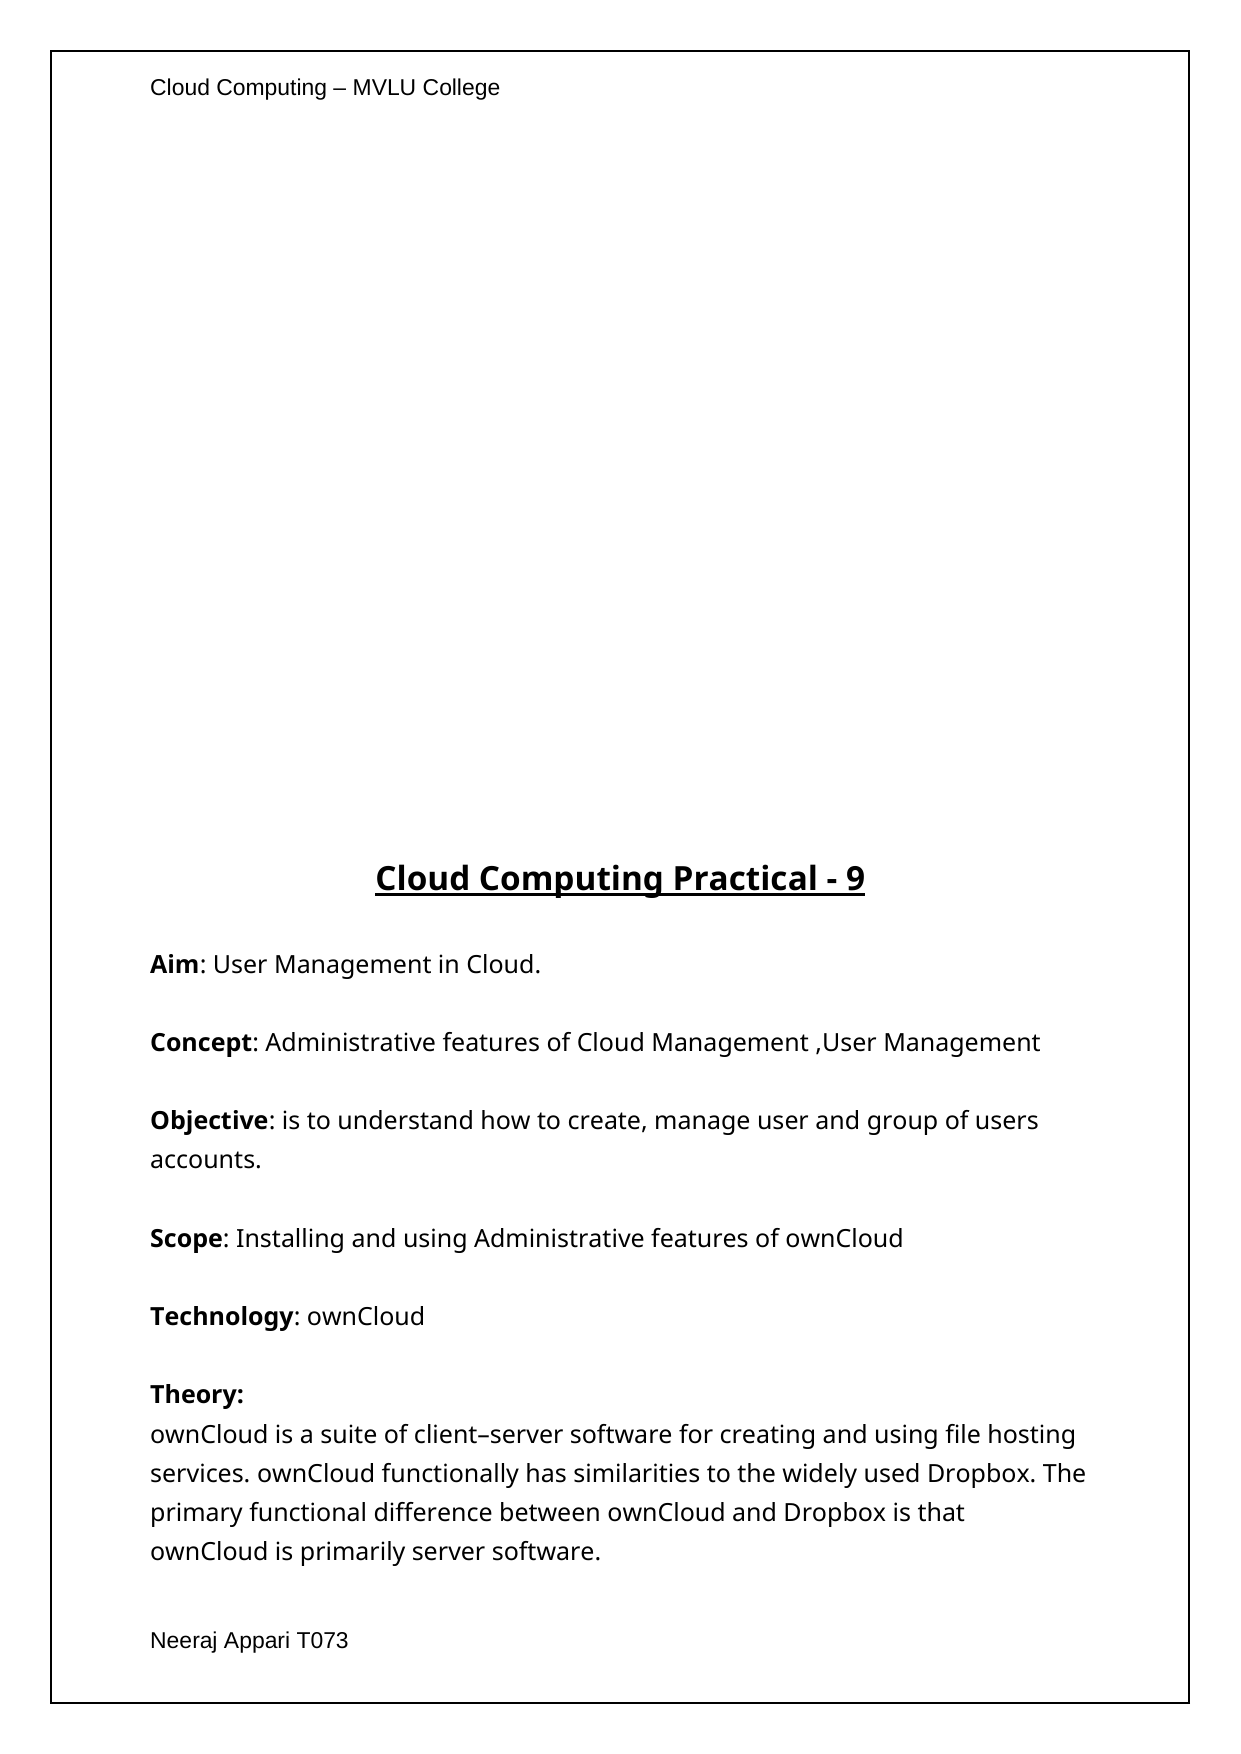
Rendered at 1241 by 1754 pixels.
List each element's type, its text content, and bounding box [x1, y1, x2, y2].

text Concept: Administrative features of Cloud Management ,User Management [150, 1025, 1090, 1059]
text ownCloud is a suite of client–server software for creating and using file hosting services. ownCloud functionally has similarities to the widely used Dropbox. The primary functional difference between ownCloud and Dropbox is that ownCloud is primarily server software. [150, 1416, 1090, 1568]
text Technology: ownCloud [150, 1299, 1090, 1333]
text Aim: User Management in Cloud. [150, 946, 1090, 980]
text Cloud Computing Practical - 9 [150, 855, 1090, 900]
text Theory: [150, 1377, 1090, 1411]
text Objective: is to understand how to create, manage user and group of users accounts. [150, 1103, 1090, 1176]
text Scope: Installing and using Administrative features of ownCloud [150, 1221, 1090, 1254]
